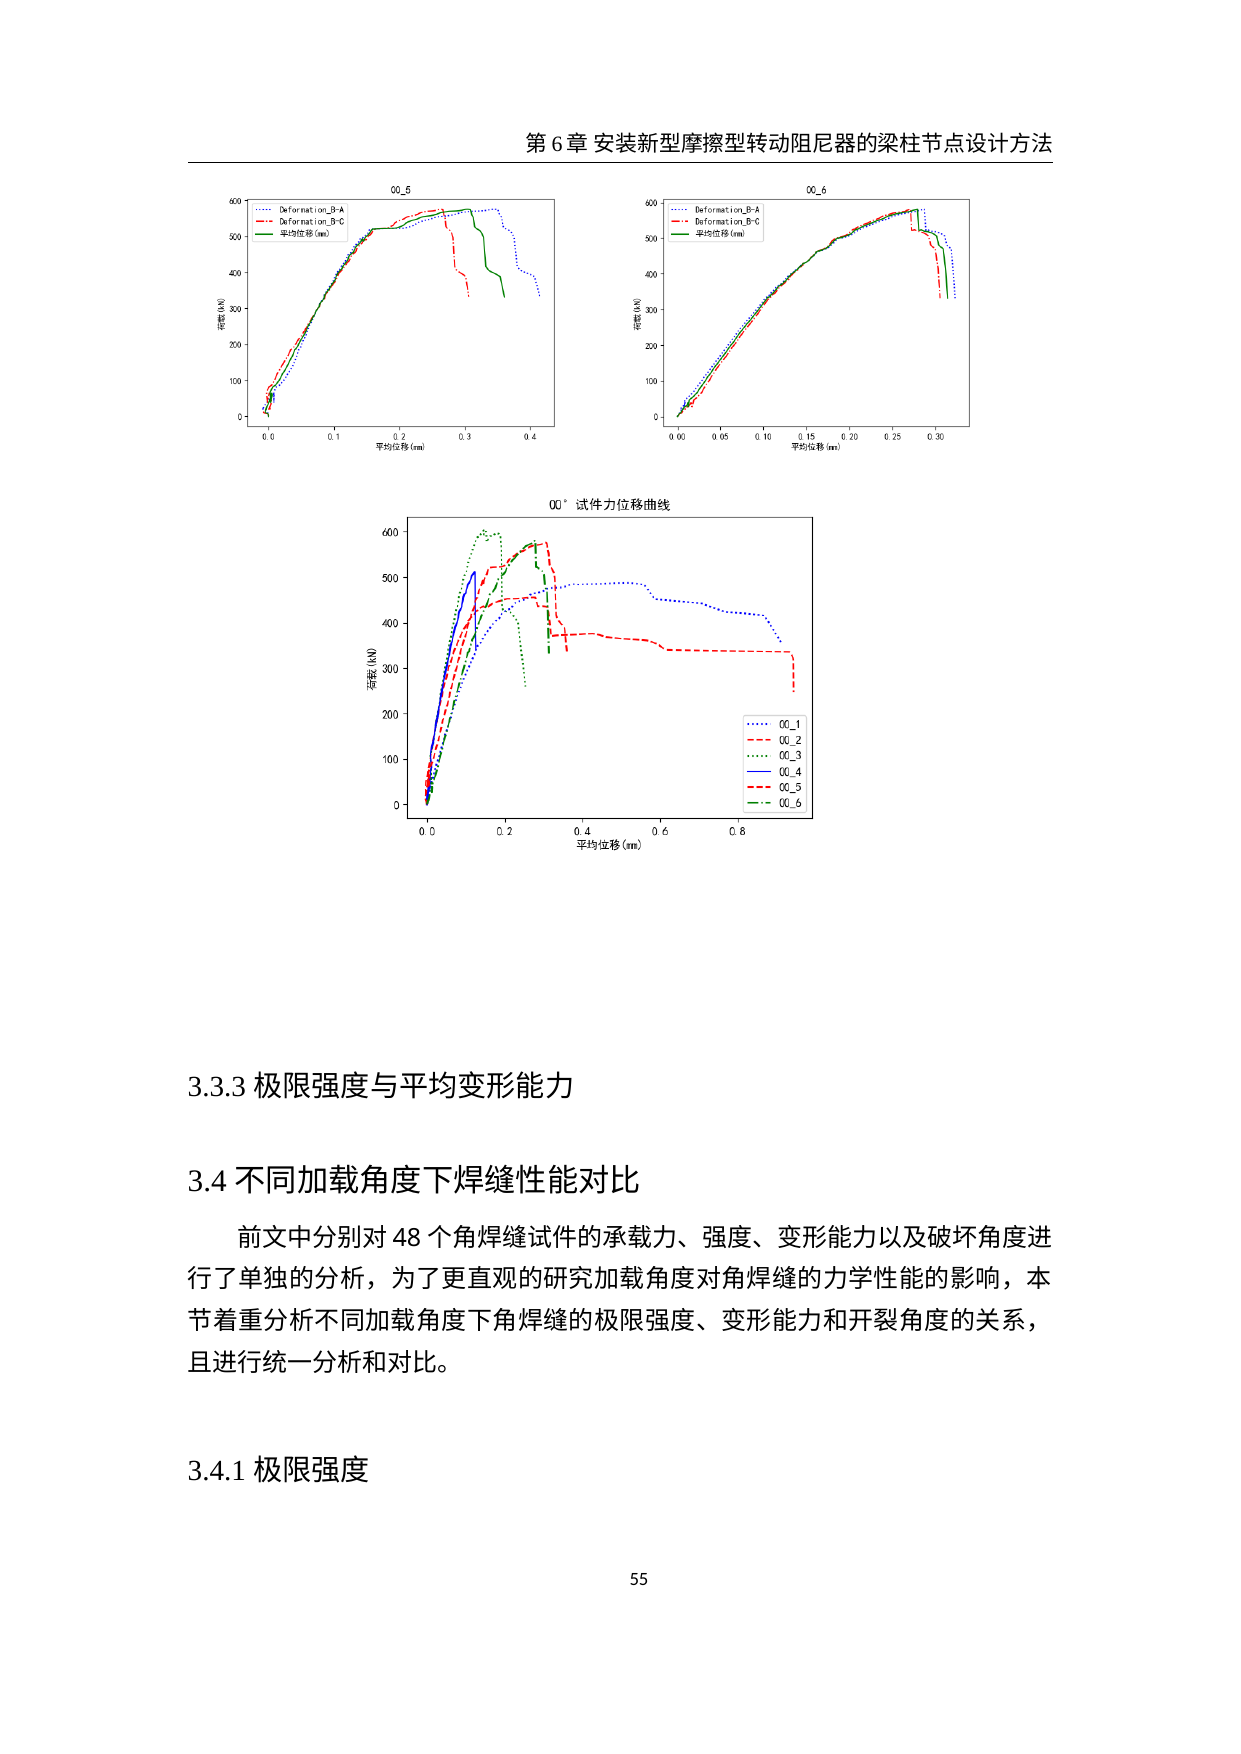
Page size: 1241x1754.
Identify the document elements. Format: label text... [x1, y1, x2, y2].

picture [198, 163, 593, 459]
subtitle 不同加载角度下焊缝性能对比 [187, 1155, 1053, 1200]
list 极限强度 [187, 1446, 1053, 1488]
picture [614, 163, 1008, 459]
picture [342, 469, 864, 861]
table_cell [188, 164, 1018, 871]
text 前文中分别对48 个角焊缝试件的承载力、强度、变形能力以及破坏角度进行了单独的分析，为了更直观的研究加载角度对角焊缝的力学性能的影响，本节着重分析不同加载角度下角焊缝的极限强度、变形能力和开裂角度的关系，且进行统一分析和对比。 [187, 1213, 1053, 1379]
list 极限强度与平均变形能力 [187, 1063, 1053, 1105]
